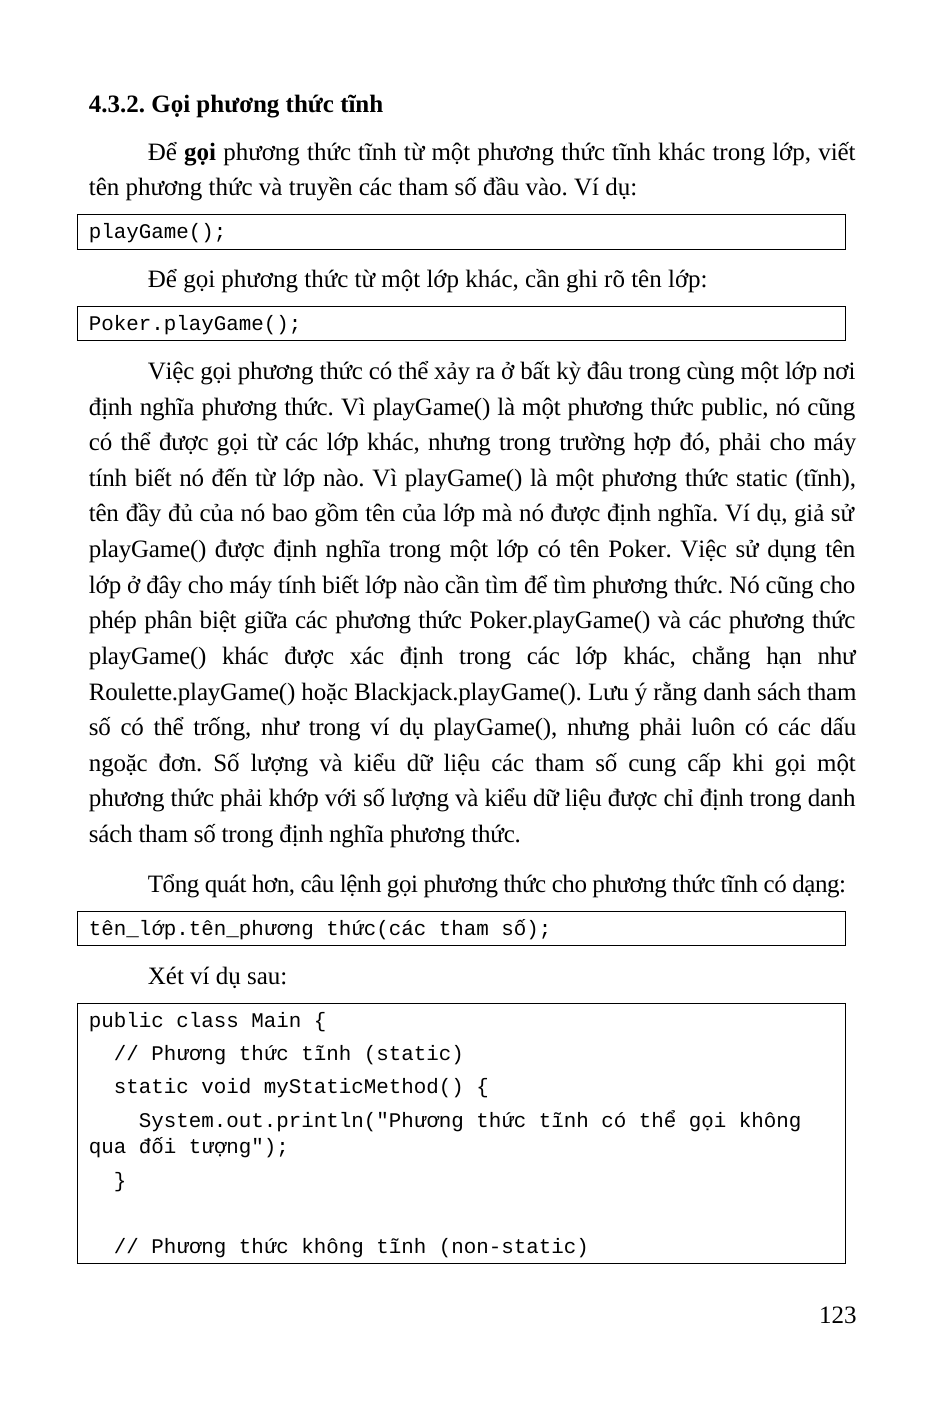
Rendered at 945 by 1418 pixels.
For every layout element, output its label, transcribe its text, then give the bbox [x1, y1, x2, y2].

text Xét ví dụ sau: [89, 961, 856, 990]
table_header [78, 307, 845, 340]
text Tổng quát hơn, câu lệnh gọi phương thức cho phương thức tĩnh có dạng: [89, 869, 856, 898]
text Việc gọi phương thức có thể xảy ra ở bất kỳ đâu trong cùng một lớp nơi định nghĩa phương thức. Vì playGame() là một phương thức public, nó cũng có thể được gọi từ các lớp khác, nhưng trong trường hợp đó, phải cho máy tính biết nó đến từ lớp nào. Vì playGame() là một phương thức static (tĩnh), tên đầy đủ của nó bao gồm tên của lớp mà nó được định nghĩa. Ví dụ, giả sử playGame() được định nghĩa trong một lớp có tên Poker. Việc sử dụng tên lớp ở đây cho máy tính biết lớp nào cần tìm để tìm phương thức. Nó cũng cho phép phân biệt giữa các phương thức Poker.playGame() và các phương thức playGame() khác được xác định trong các lớp khác, chẳng hạn như Roulette.playGame() hoặc Blackjack.playGame(). Lưu ý rằng danh sách tham số có thể trống, như trong ví dụ playGame(), nhưng phải luôn có các dấu ngoặc đơn. Số lượng và kiểu dữ liệu các tham số cung cấp khi gọi một phương thức phải khớp với số lượng và kiểu dữ liệu được chỉ định trong danh sách tham số trong định nghĩa phương thức. [89, 356, 856, 848]
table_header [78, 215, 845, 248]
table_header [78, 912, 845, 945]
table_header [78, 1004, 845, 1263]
subtitle 4.3.2. Gọi phương thức tĩnh [89, 89, 856, 117]
text Để gọi phương thức từ một lớp khác, cần ghi rõ tên lớp: [89, 264, 856, 293]
text Để gọi phương thức tĩnh từ một phương thức tĩnh khác trong lớp, viết tên phương thức và truyền các tham số đầu vào. Ví dụ: [89, 137, 856, 201]
